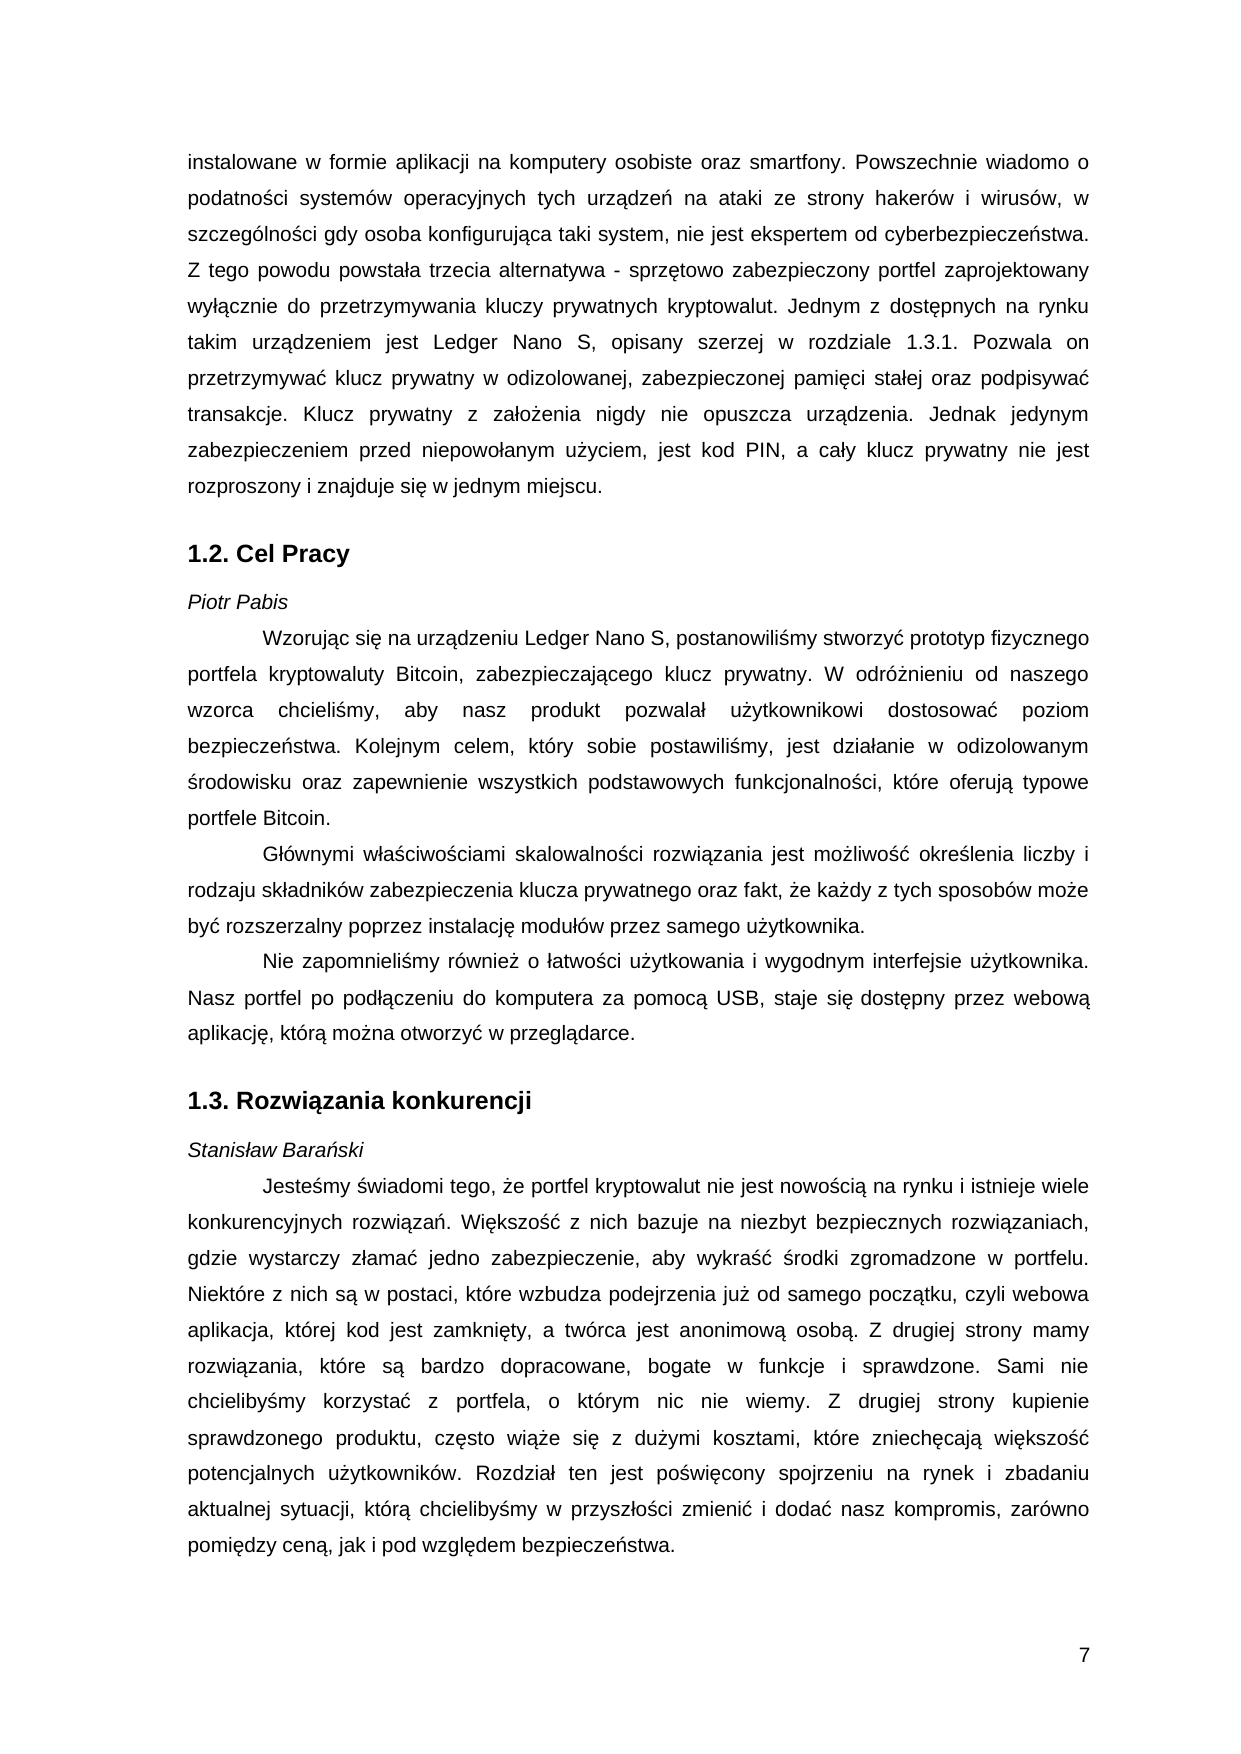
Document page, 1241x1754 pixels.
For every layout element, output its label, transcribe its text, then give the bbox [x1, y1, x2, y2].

text Głównymi właściwościami skalowalności rozwiązania jest możliwość określenia liczby i rodzaju składników zabezpieczenia klucza prywatnego oraz fakt, że każdy z tych sposobów może być rozszerzalny poprzez instalację modułów przez samego użytkownika. [187, 842, 1090, 937]
text Jesteśmy świadomi tego, że portfel kryptowalut nie jest nowością na rynku i istnieje wiele konkurencyjnych rozwiązań. Większość z nich bazuje na niezbyt bezpiecznych rozwiązaniach, gdzie wystarczy złamać jedno zabezpieczenie, aby wykraść środki zgromadzone w portfelu. Niektóre z nich są w postaci, które wzbudza podejrzenia już od samego początku, czyli webowa aplikacja, której kod jest zamknięty, a twórca jest anonimową osobą. Z drugiej strony mamy rozwiązania, które są bardzo dopracowane, bogate w funkcje i sprawdzone. Sami nie chcielibyśmy korzystać z portfela, o którym nic nie wiemy. Z drugiej strony kupienie sprawdzonego produktu, często wiąże się z dużymi kosztami, które zniechęcają większość potencjalnych użytkowników. Rozdział ten jest poświęcony spojrzeniu na rynek i zbadaniu aktualnej sytuacji, którą chcielibyśmy w przyszłości zmienić i dodać nasz kompromis, zarówno pomiędzy ceną, jak i pod względem bezpieczeństwa. [187, 1174, 1090, 1557]
text Nie zapomnieliśmy również o łatwości użytkowania i wygodnym interfejsie użytkownika. Nasz portfel po podłączeniu do komputera za pomocą USB, staje się dostępny przez webową aplikację, którą można otworzyć w przeglądarce. [187, 949, 1090, 1045]
text Wzorując się na urządzeniu Ledger Nano S, postanowiliśmy stworzyć prototyp fizycznego portfela kryptowaluty Bitcoin, zabezpieczającego klucz prywatny. W odróżnieniu od naszego wzorca chcieliśmy, aby nasz produkt pozwalał użytkownikowi dostosować poziom bezpieczeństwa. Kolejnym celem, który sobie postawiliśmy, jest działanie w odizolowanym środowisku oraz zapewnienie wszystkich podstawowych funkcjonalności, które oferują typowe portfele Bitcoin. [187, 626, 1090, 829]
subtitle 1.3. Rozwiązania konkurencji [187, 1086, 1090, 1115]
text Stanisław Barański [187, 1138, 1090, 1162]
subtitle 1.2. Cel Pracy [187, 538, 1090, 567]
text Piotr Pabis [187, 590, 1090, 614]
